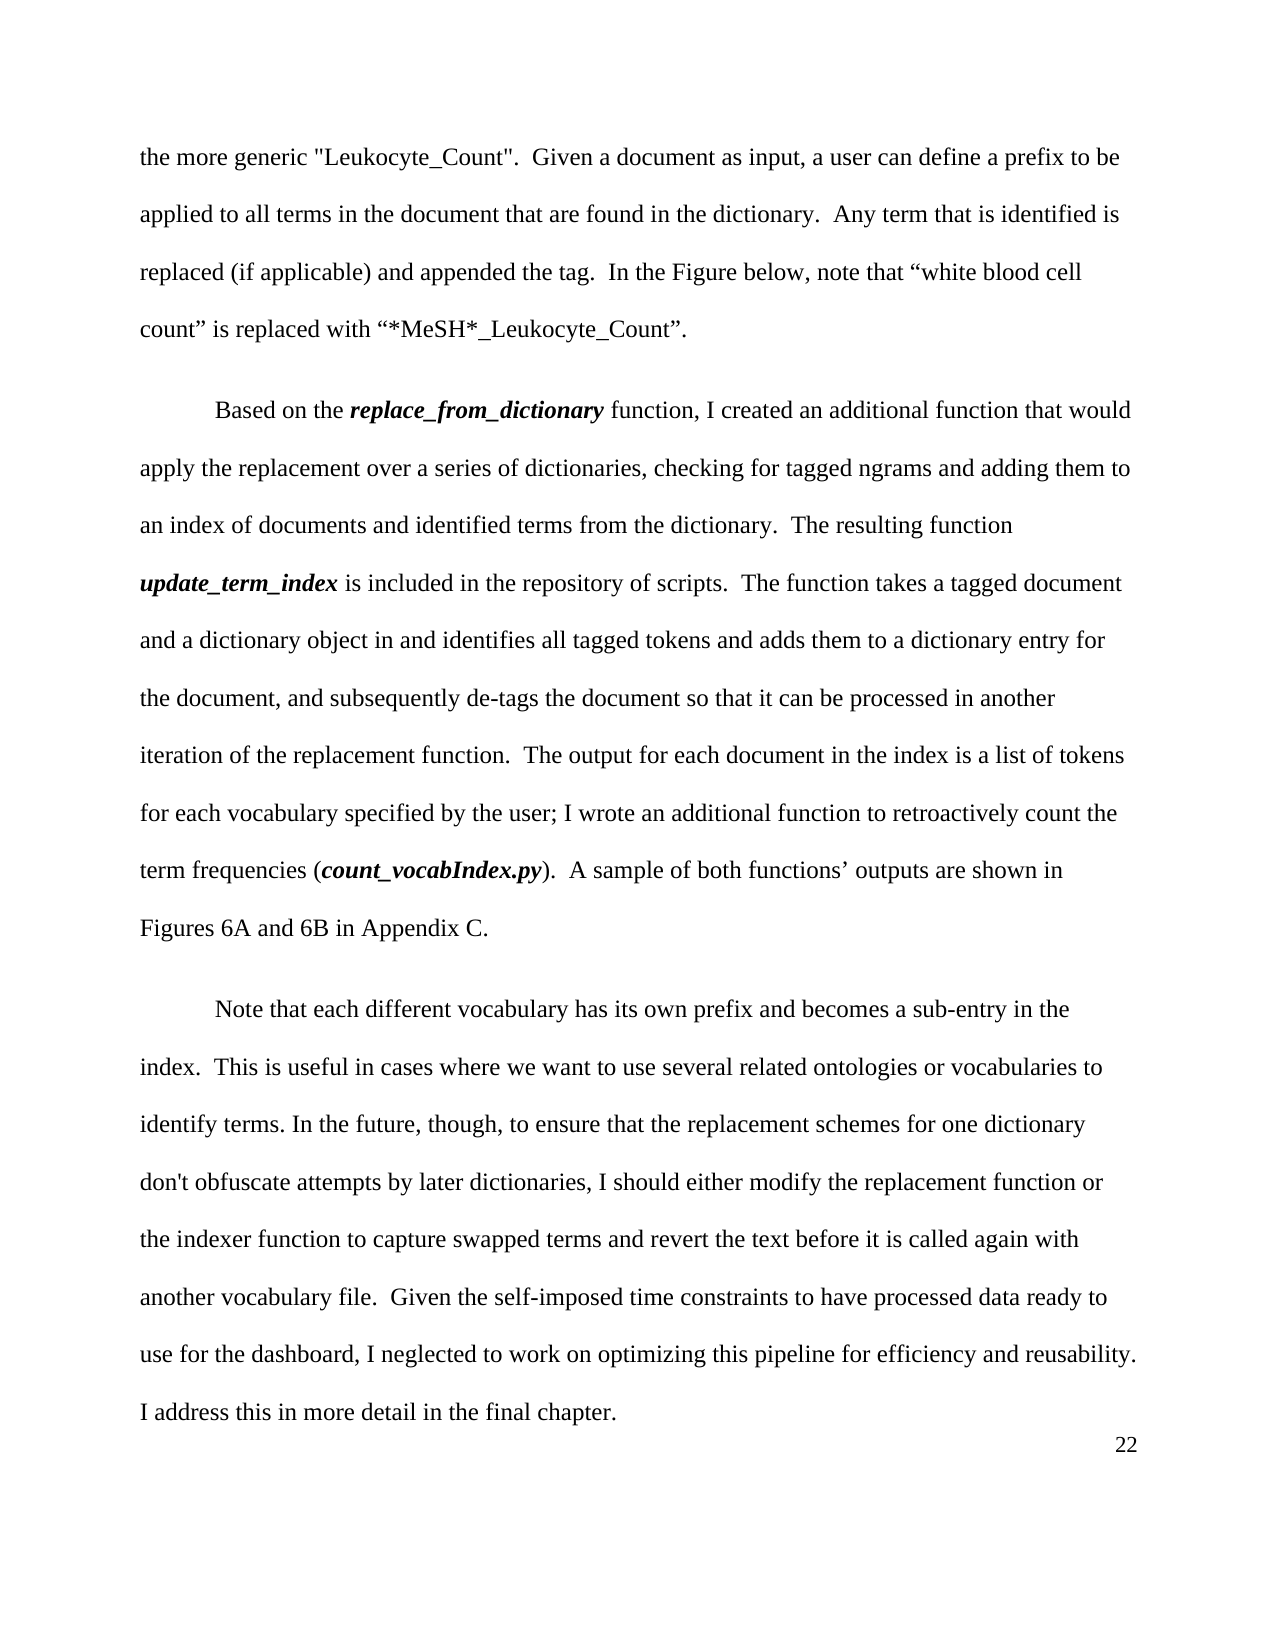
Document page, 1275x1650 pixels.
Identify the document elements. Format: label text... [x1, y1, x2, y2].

text Based on the replace_from_dictionary function, I created an additional function that would apply the replacement over a series of dictionaries, checking for tagged ngrams and adding them to an index of documents and identified terms from the dictionary. The resulting function update_term_index is included in the repository of scripts. The function takes a tagged document and a dictionary object in and identifies all tagged tokens and adds them to a dictionary entry for the document, and subsequently de-tags the document so that it can be processed in another iteration of the replacement function. The output for each document in the index is a list of tokens for each vocabulary specified by the user; I wrote an additional function to retroactively count the term frequencies (count_vocabIndex.py). A sample of both functions’ outputs are shown in Figures 6A and 6B in Appendix C. [139, 396, 1137, 942]
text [139, 142, 1137, 343]
text Note that each different vocabulary has its own prefix and becomes a sub-entry in the index. This is useful in cases where we want to use several related ontologies or vocabularies to identify terms. In the future, though, to ensure that the replacement schemes for one dictionary don't obfuscate attempts by later dictionaries, I should either modify the replacement function or the indexer function to capture swapped terms and revert the text before it is called again with another vocabulary file. Given the self-imposed time constraints to have processed data ready to use for the dashboard, I neglected to work on optimizing this pipeline for efficiency and reusability. I address this in more detail in the final chapter. [139, 994, 1137, 1426]
